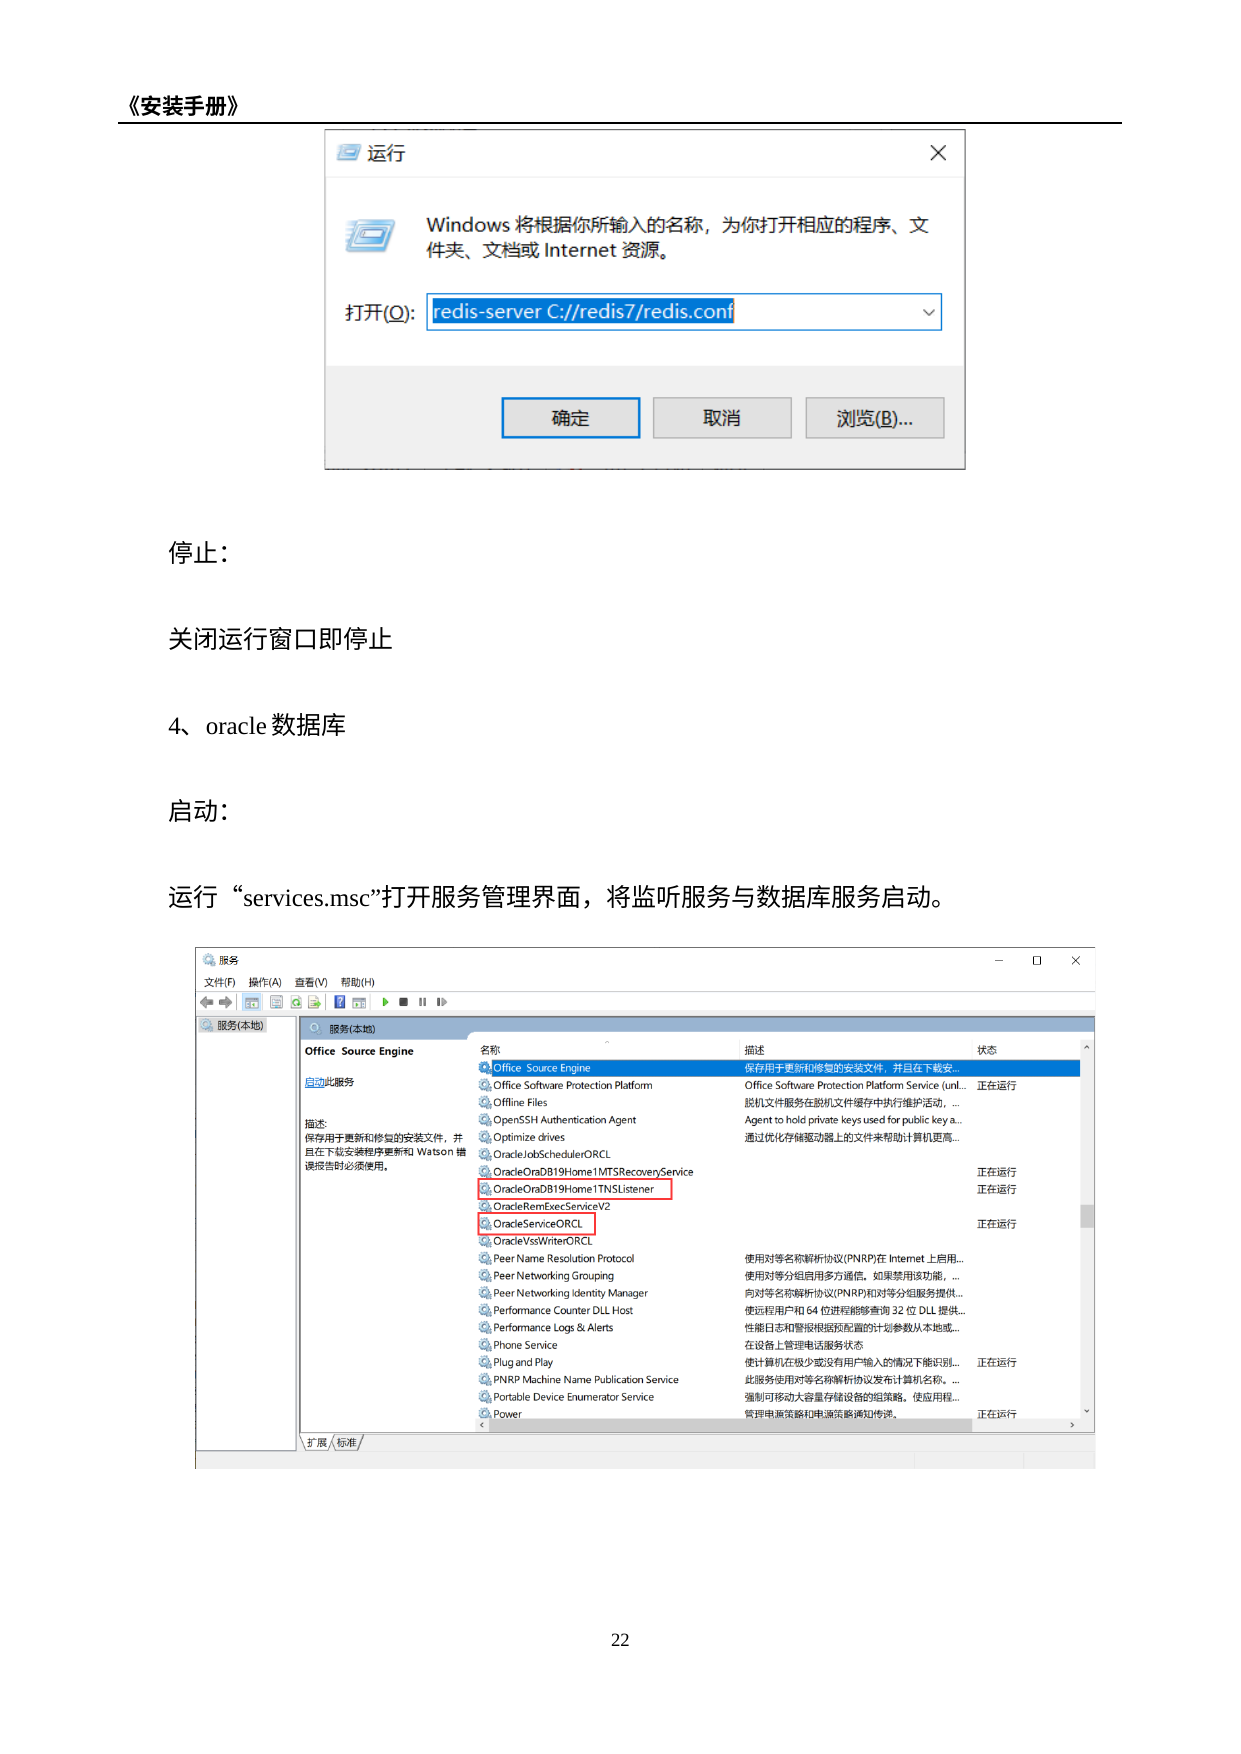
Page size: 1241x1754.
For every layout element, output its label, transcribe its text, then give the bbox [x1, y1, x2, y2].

text 停止： [118, 517, 1122, 585]
picture [324, 129, 966, 470]
text 关闭运行窗口即停止 [118, 603, 1122, 671]
text 运行“services.msc”打开服务管理界面，将监听服务与数据库服务启动。 [118, 861, 1122, 929]
text 启动： [118, 775, 1122, 843]
picture [195, 947, 1096, 1469]
text 4、oracle数据库 [118, 689, 1122, 757]
